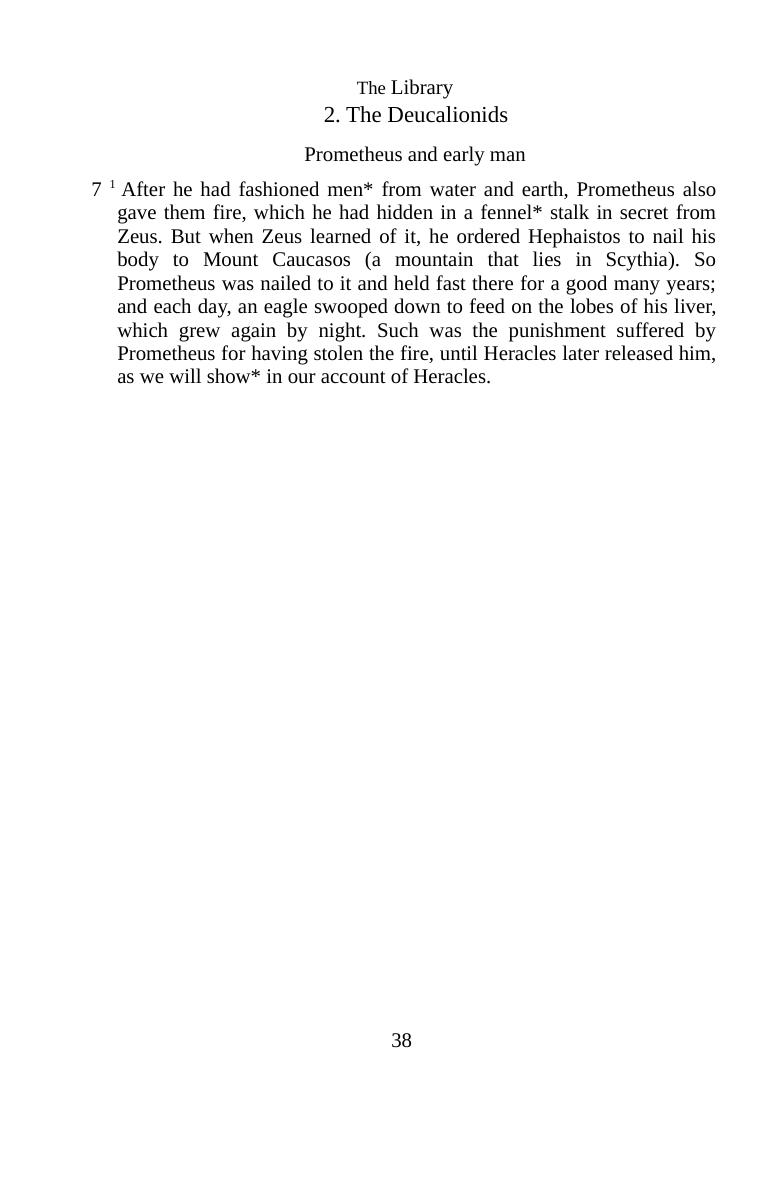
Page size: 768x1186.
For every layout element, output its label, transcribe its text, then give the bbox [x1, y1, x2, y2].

text Prometheus and early man [122, 142, 707, 166]
text 7 1 After he had fashioned men* from water and earth, Prometheus also gave them fire, which he had hidden in a fennel* stalk in secret from Zeus. But when Zeus learned of it, he ordered Hephaistos to nail his body to Mount Caucasos (a mountain that lies in Scythia). So Prometheus was nailed to it and held fast there for a good many years; and each day, an eagle swooped down to feed on the lobes of his liver, which grew again by night. Such was the punishment suffered by Prometheus for having stolen the fire, until Heracles later released him, as we will show* in our account of Heracles. [91, 178, 717, 388]
subtitle 2. The Deucalionids [193, 101, 638, 127]
